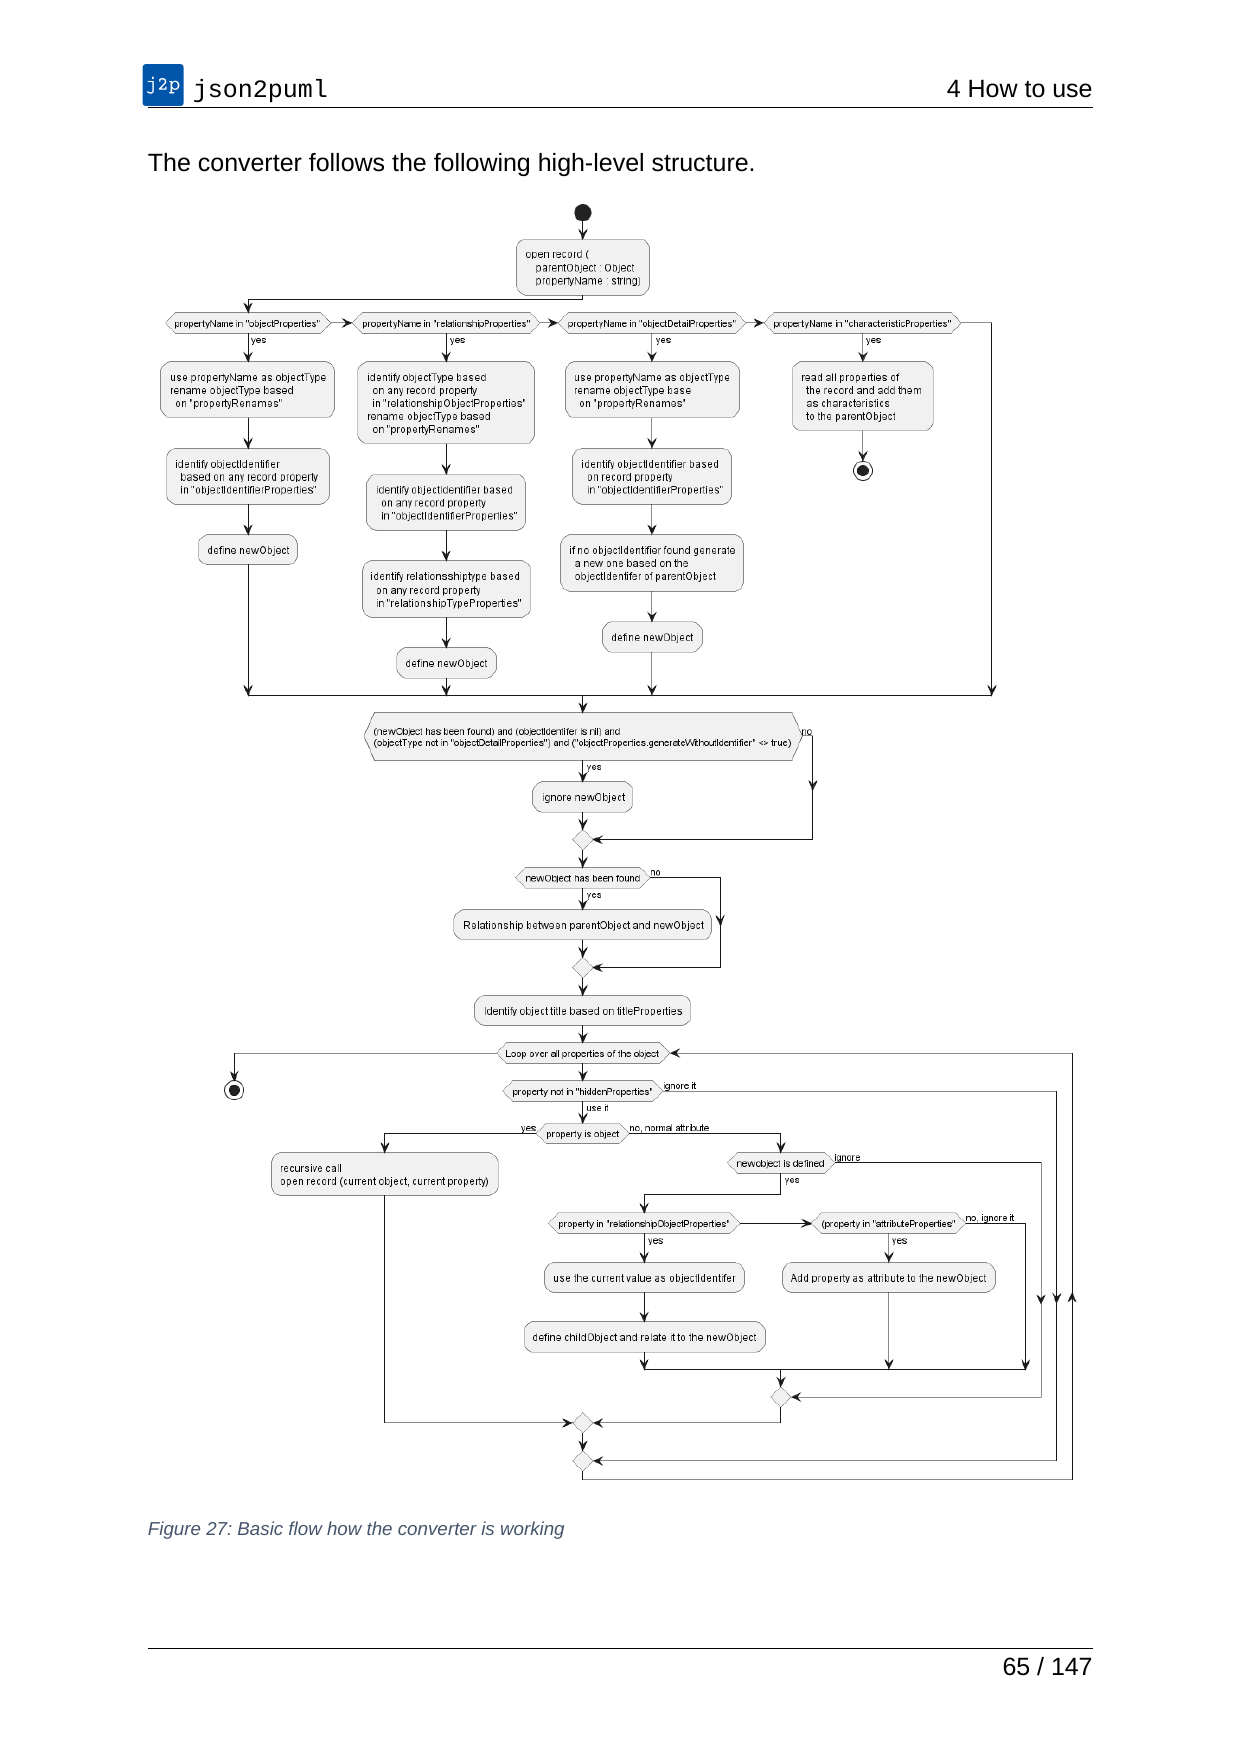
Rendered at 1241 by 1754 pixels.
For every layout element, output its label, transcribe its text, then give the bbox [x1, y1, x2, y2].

picture [147, 195, 1093, 1499]
text Figure 27: Basic flow how the converter is working [148, 1518, 1093, 1539]
text The converter follows the following high-level structure. [148, 148, 1093, 176]
picture [142, 64, 184, 106]
